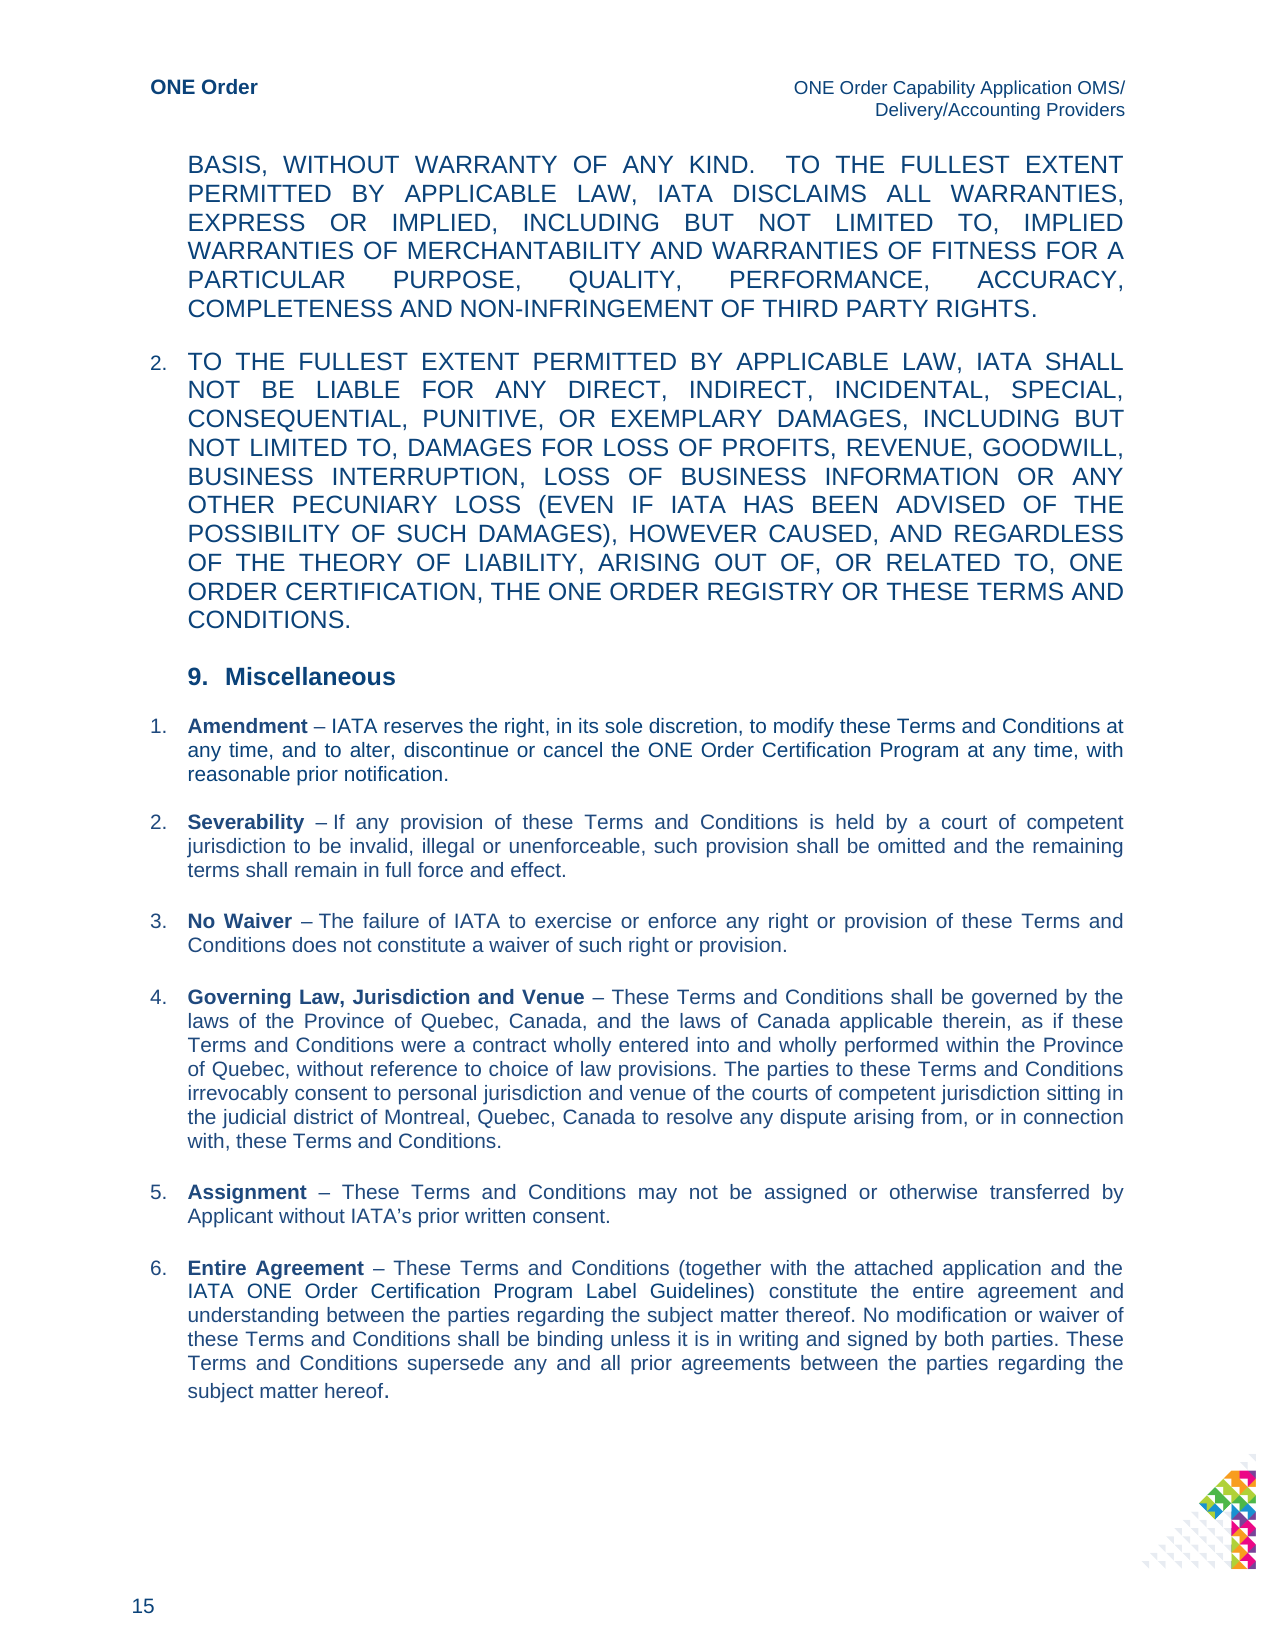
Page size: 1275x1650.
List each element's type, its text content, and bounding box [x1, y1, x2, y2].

list Entire Agreement – These Terms and Conditions (together with the attached application and the IATA ONE Order Certification Program Label Guidelines) constitute the entire agreement and understanding between the parties regarding the subject matter thereof. No modification or waiver of these Terms and Conditions shall be binding unless it is in writing and signed by both parties. These Terms and Conditions supersede any and all prior agreements between the parties regarding the subject matter hereof. [150, 1255, 1125, 1404]
list Amendment – IATA reserves the right, in its sole discretion, to modify these Terms and Conditions at any time, and to alter, discontinue or cancel the ONE Order Certification Program at any time, with reasonable prior notification. [150, 714, 1125, 786]
list Severability – If any provision of these Terms and Conditions is held by a court of competent jurisdiction to be invalid, illegal or unenforceable, such provision shall be omitted and the remaining terms shall remain in full force and effect. [150, 810, 1125, 882]
picture [1126, 1440, 1274, 1584]
list Assignment – These Terms and Conditions may not be assigned or otherwise transferred by Applicant without IATA’s prior written consent. [150, 1180, 1125, 1228]
list Governing Law, Jurisdiction and Venue – These Terms and Conditions shall be governed by the laws of the Province of Quebec, Canada, and the laws of Canada applicable therein, as if these Terms and Conditions were a contract wholly entered into and wholly performed within the Province of Quebec, without reference to choice of law provisions. The parties to these Terms and Conditions irrevocably consent to personal jurisdiction and venue of the courts of competent jurisdiction sitting in the judicial district of Montreal, Quebec, Canada to resolve any dispute arising from, or in connection with, these Terms and Conditions. [150, 985, 1125, 1152]
list TO THE FULLEST EXTENT PERMITTED BY APPLICABLE LAW, IATA SHALL NOT BE LIABLE FOR ANY DIRECT, INDIRECT, INCIDENTAL, SPECIAL, CONSEQUENTIAL, PUNITIVE, OR EXEMPLARY DAMAGES, INCLUDING BUT NOT LIMITED TO, DAMAGES FOR LOSS OF PROFITS, REVENUE, GOODWILL, BUSINESS INTERRUPTION, LOSS OF BUSINESS INFORMATION OR ANY OTHER PECUNIARY LOSS (EVEN IF IATA HAS BEEN ADVISED OF THE POSSIBILITY OF SUCH DAMAGES), HOWEVER CAUSED, AND REGARDLESS OF THE THEORY OF LIABILITY, ARISING OUT OF, OR RELATED TO, ONE ORDER CERTIFICATION, THE ONE ORDER REGISTRY OR THESE TERMS AND CONDITIONS. [150, 346, 1125, 634]
list No Waiver – The failure of IATA to exercise or enforce any right or provision of these Terms and Conditions does not constitute a waiver of such right or provision. [150, 909, 1125, 957]
list Miscellaneous [187, 661, 1125, 690]
